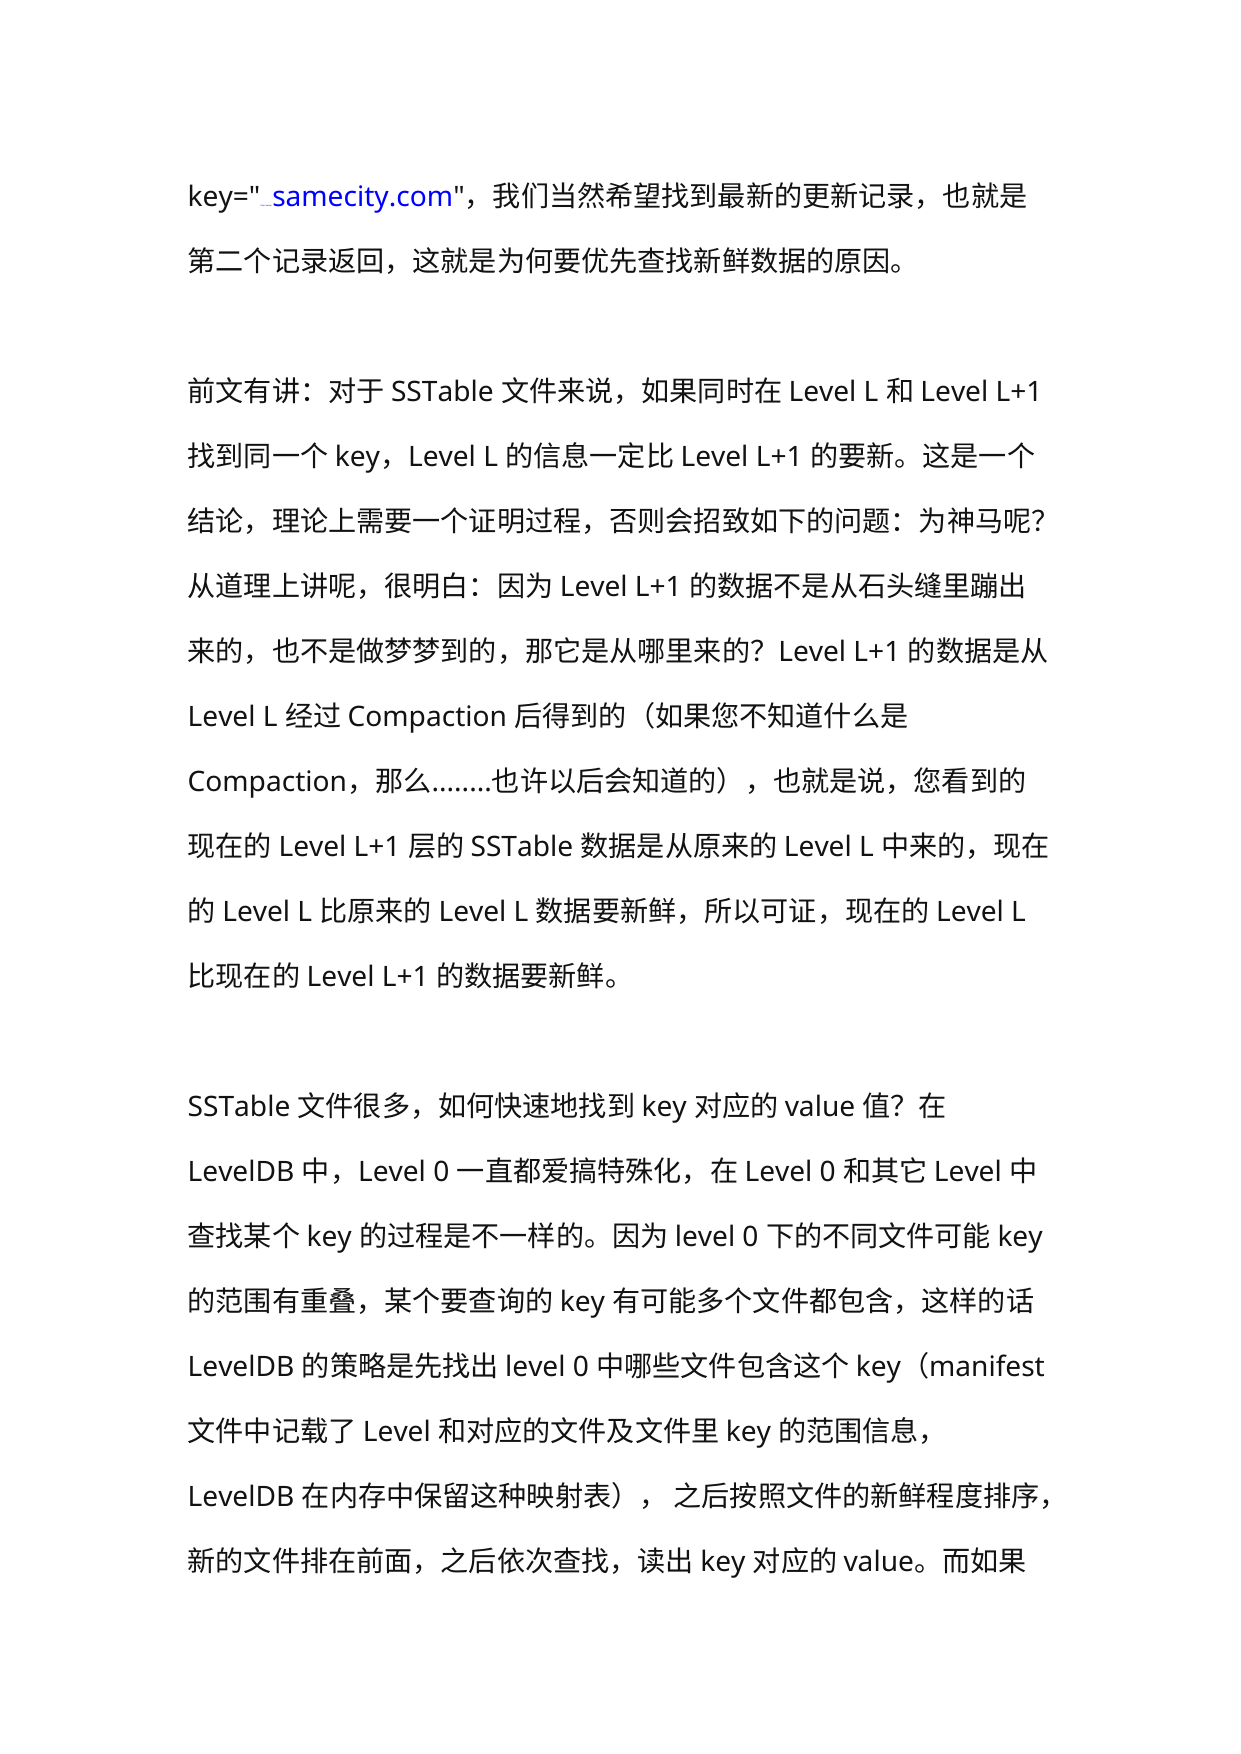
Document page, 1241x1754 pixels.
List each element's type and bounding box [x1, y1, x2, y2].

text [187, 162, 1053, 1592]
